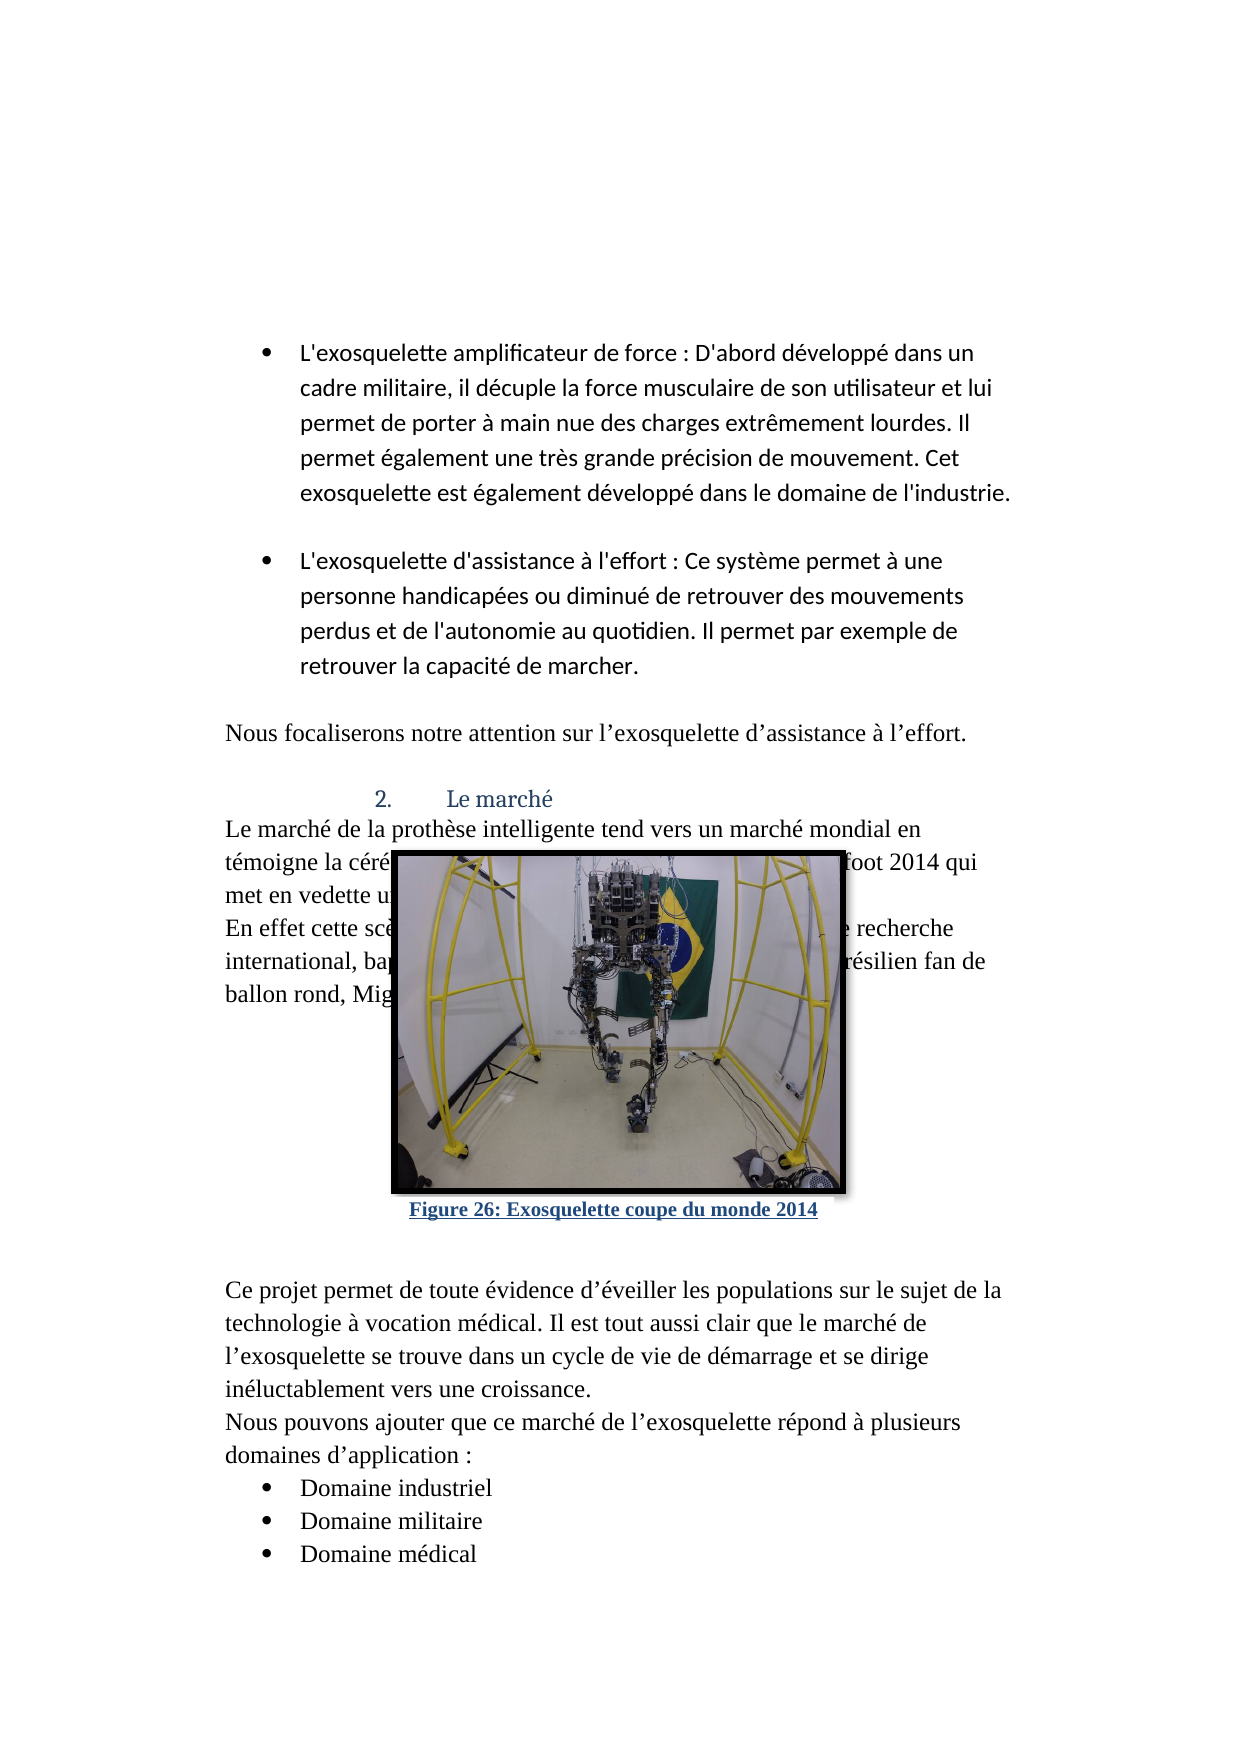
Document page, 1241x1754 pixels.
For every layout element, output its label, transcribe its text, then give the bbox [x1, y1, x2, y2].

text Ce projet permet de toute évidence d’éveiller les populations sur le sujet de la technologie à vocation médical. Il est tout aussi clair que le marché de l’exosquelette se trouve dans un cycle de vie de démarrage et se dirige inéluctablement vers une croissance. [225, 1275, 1012, 1403]
text En effet cette scène est le coup d’éclat d’un immense projet de recherche international, baptisé Walk Again, dirigé par un scientifique brésilien fan de ballon rond, Miguel Nicolelis. [855, 913, 1012, 1008]
text En effet cette scène est le coup d’éclat d’un immense projet de recherche international, baptisé Walk Again, dirigé par un scientifique brésilien fan de ballon rond, Miguel Nicolelis. [225, 913, 390, 1008]
list L'exosquelette amplificateur de force : D'abord développé dans un cadre militaire, il décuple la force musculaire de son utilisateur et lui permet de porter à main nue des charges extrêmement lourdes. Il permet également une très grande précision de mouvement. Cet exosquelette est également développé dans le domaine de l'industrie. [262, 337, 1012, 507]
list L'exosquelette d'assistance à l'effort : Ce système permet à une personne handicapées ou diminué de retrouver des mouvements perdus et de l'autonomie au quotidien. Il permet par exemple de retrouver la capacité de marcher. [262, 545, 1012, 681]
text Nous pouvons ajouter que ce marché de l’exosquelette répond à plusieurs domaines d’application : [225, 1407, 1012, 1469]
text Nous focaliserons notre attention sur l’exosquelette d’assistance à l’effort. [225, 718, 1012, 747]
list Domaine militaire [262, 1506, 1012, 1535]
picture [398, 856, 840, 1188]
text Le marché de la prothèse intelligente tend vers un marché mondial en témoigne la cérémonie d’ouverture de la Coupe du monde de foot 2014 qui met en vedette un exosquelette lors du coup d’envoi. [225, 814, 1012, 909]
list Domaine médical [262, 1539, 1012, 1568]
list Domaine industriel [262, 1473, 1012, 1502]
subtitle Le marché [375, 785, 1012, 814]
